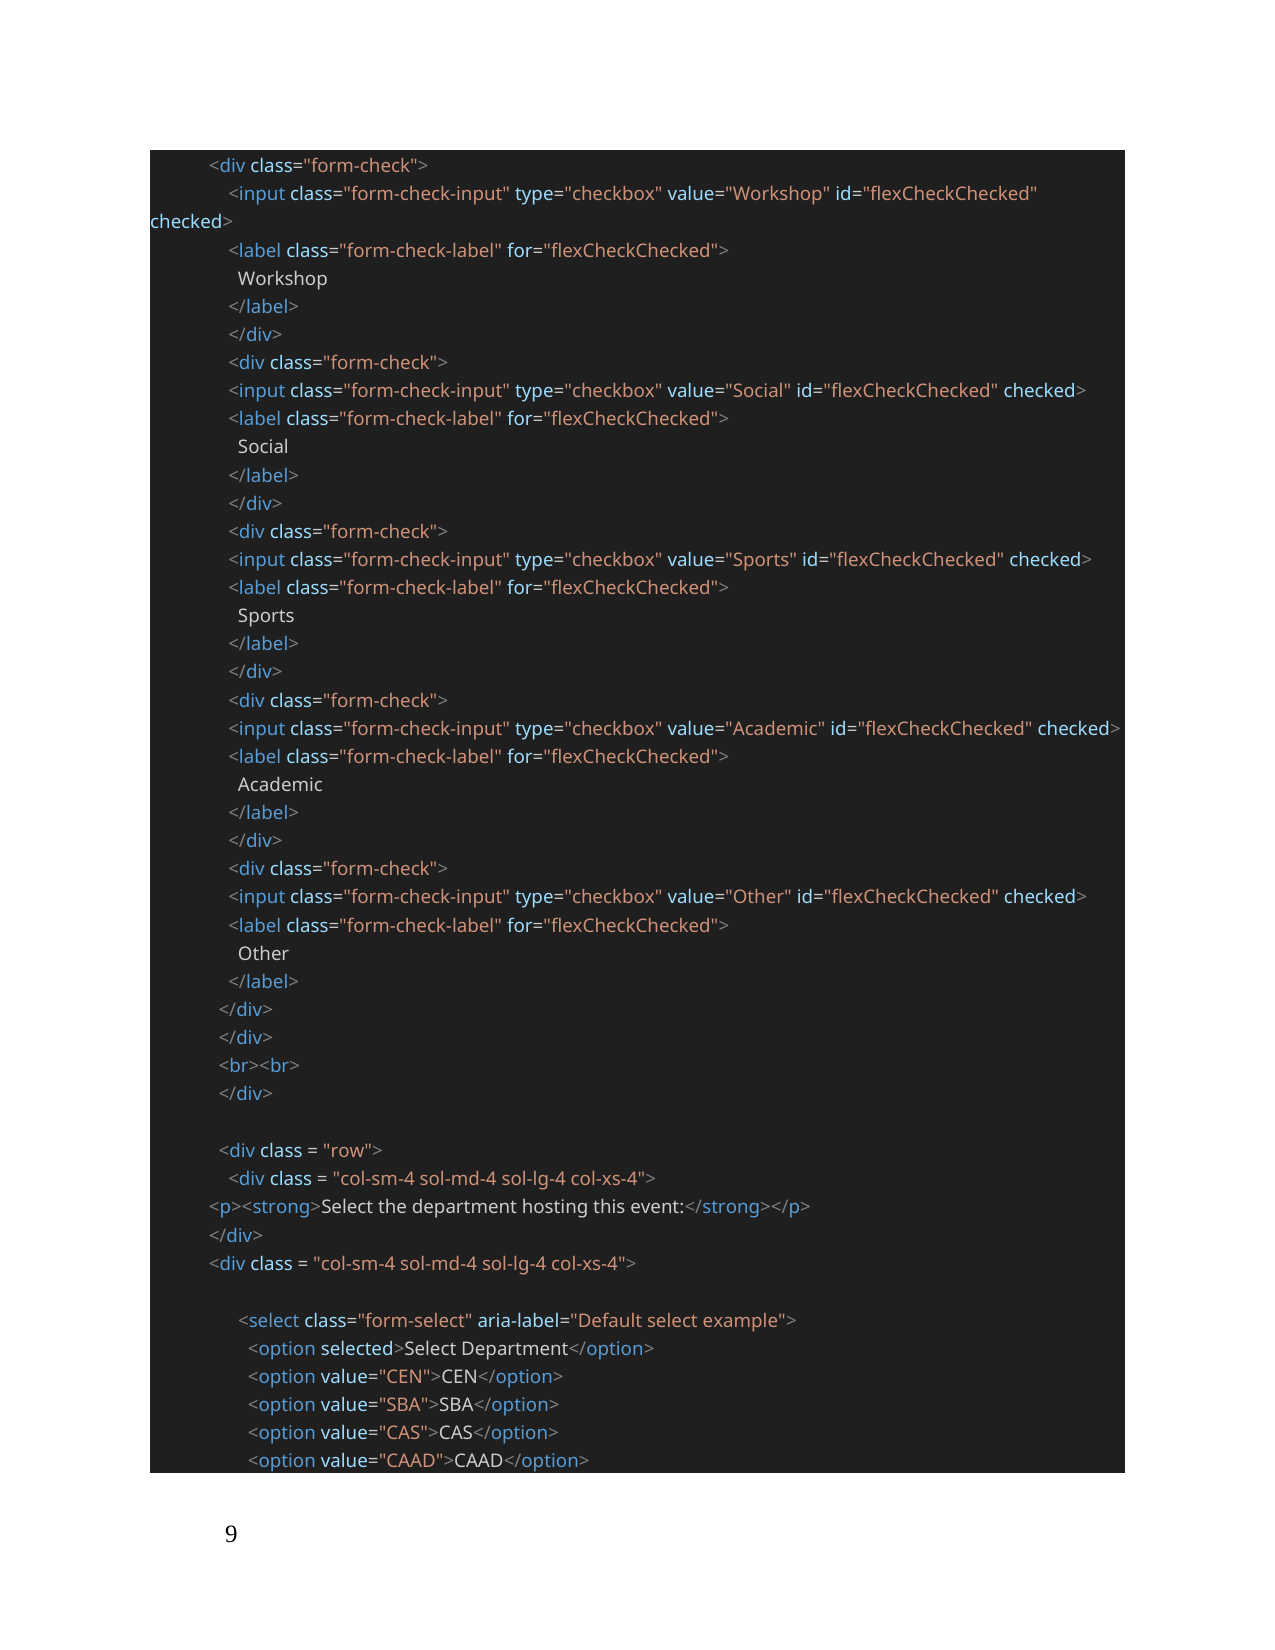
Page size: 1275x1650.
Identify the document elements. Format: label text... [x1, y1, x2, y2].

text Academic [150, 769, 1125, 797]
text <option value="CAS">CAS</option> [150, 1417, 1125, 1445]
text </div> [150, 319, 1125, 347]
text </div> [150, 994, 1125, 1022]
text <label class="form-check-label" for="flexCheckChecked"> [150, 741, 1125, 769]
text <div class="form-check"> [150, 853, 1125, 881]
text <div class="form-check"> [150, 516, 1125, 544]
text </label> [150, 628, 1125, 656]
text </label> [150, 966, 1125, 994]
text <input class="form-check-input" type="checkbox" value="Social" id="flexCheckChecked" checked> [150, 375, 1125, 403]
text </div> [150, 1078, 1125, 1106]
text </label> [150, 797, 1125, 825]
text <label class="form-check-label" for="flexCheckChecked"> [150, 234, 1125, 262]
text Workshop [150, 262, 1125, 291]
text </div> [150, 1219, 1125, 1247]
text </div> [150, 487, 1125, 516]
text </div> [150, 825, 1125, 853]
text <input class="form-check-input" type="checkbox" value="Academic" id="flexCheckChecked" checked> [150, 712, 1125, 741]
text </div> [150, 656, 1125, 684]
text <input class="form-check-input" type="checkbox" value="Other" id="flexCheckChecked" checked> [150, 881, 1125, 909]
text </label> [150, 291, 1125, 319]
text Social [150, 431, 1125, 459]
text <div class = "col-sm-4 sol-md-4 sol-lg-4 col-xs-4"> [150, 1247, 1125, 1276]
text <label class="form-check-label" for="flexCheckChecked"> [150, 403, 1125, 431]
text </div> [150, 1022, 1125, 1050]
text <label class="form-check-label" for="flexCheckChecked"> [150, 909, 1125, 937]
text <p><strong>Select the department hosting this event:</strong></p> [150, 1191, 1125, 1219]
text <div class = "col-sm-4 sol-md-4 sol-lg-4 col-xs-4"> [150, 1163, 1125, 1191]
text <option selected>Select Department</option> [150, 1332, 1125, 1361]
text <div class="form-check"> [150, 150, 1125, 178]
text <div class="form-check"> [150, 684, 1125, 712]
text <div class = "row"> [150, 1135, 1125, 1163]
text <option value="SBA">SBA</option> [150, 1389, 1125, 1417]
text <input class="form-check-input" type="checkbox" value="Workshop" id="flexCheckChecked" checked> [150, 178, 1125, 234]
text <label class="form-check-label" for="flexCheckChecked"> [150, 572, 1125, 600]
text <div class="form-check"> [150, 347, 1125, 375]
text <input class="form-check-input" type="checkbox" value="Sports" id="flexCheckChecked" checked> [150, 544, 1125, 572]
text <option value="CEN">CEN</option> [150, 1361, 1125, 1389]
text </label> [150, 459, 1125, 487]
text <select class="form-select" aria-label="Default select example"> [150, 1304, 1125, 1332]
text <option value="CAAD">CAAD</option> [150, 1445, 1125, 1473]
text Other [150, 937, 1125, 966]
text Sports [150, 600, 1125, 628]
text <br><br> [150, 1050, 1125, 1078]
